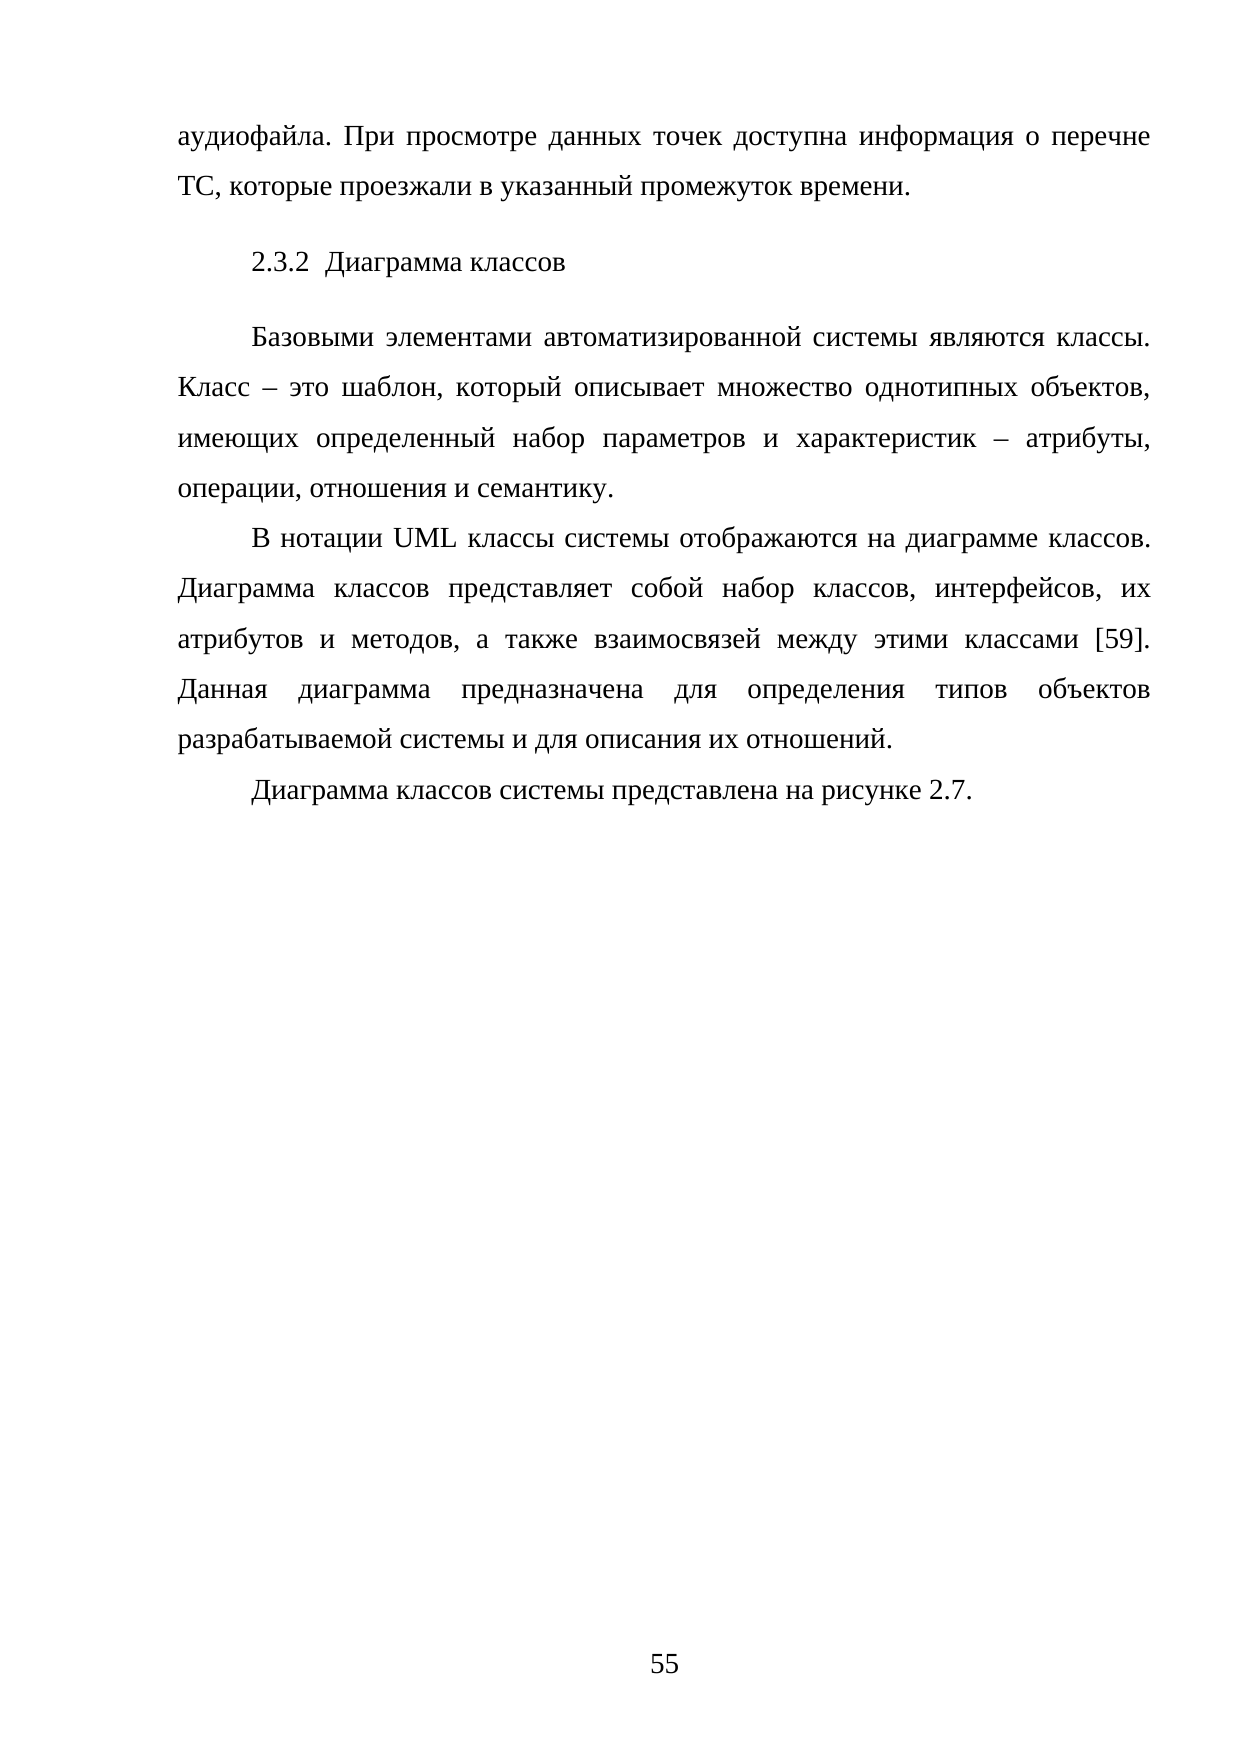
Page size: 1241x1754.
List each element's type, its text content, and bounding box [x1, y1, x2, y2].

text В нотации UML классы системы отображаются на диаграмме классов. Диаграмма классов представляет собой набор классов, интерфейсов, их атрибутов и методов, а также взаимосвязей между этими классами [59]. Данная диаграмма предназначена для определения типов объектов разрабатываемой системы и для описания их отношений. [177, 520, 1152, 755]
text Диаграмма классов [251, 244, 1152, 277]
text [177, 118, 1152, 202]
text Базовыми элементами автоматизированной системы являются классы. Класс – это шаблон, который описывает множество однотипных объектов, имеющих определенный набор параметров и характеристик – атрибуты, операции, отношения и семантику. [177, 319, 1152, 503]
text Диаграмма классов системы представлена на рисунке 2.7. [177, 772, 1152, 805]
